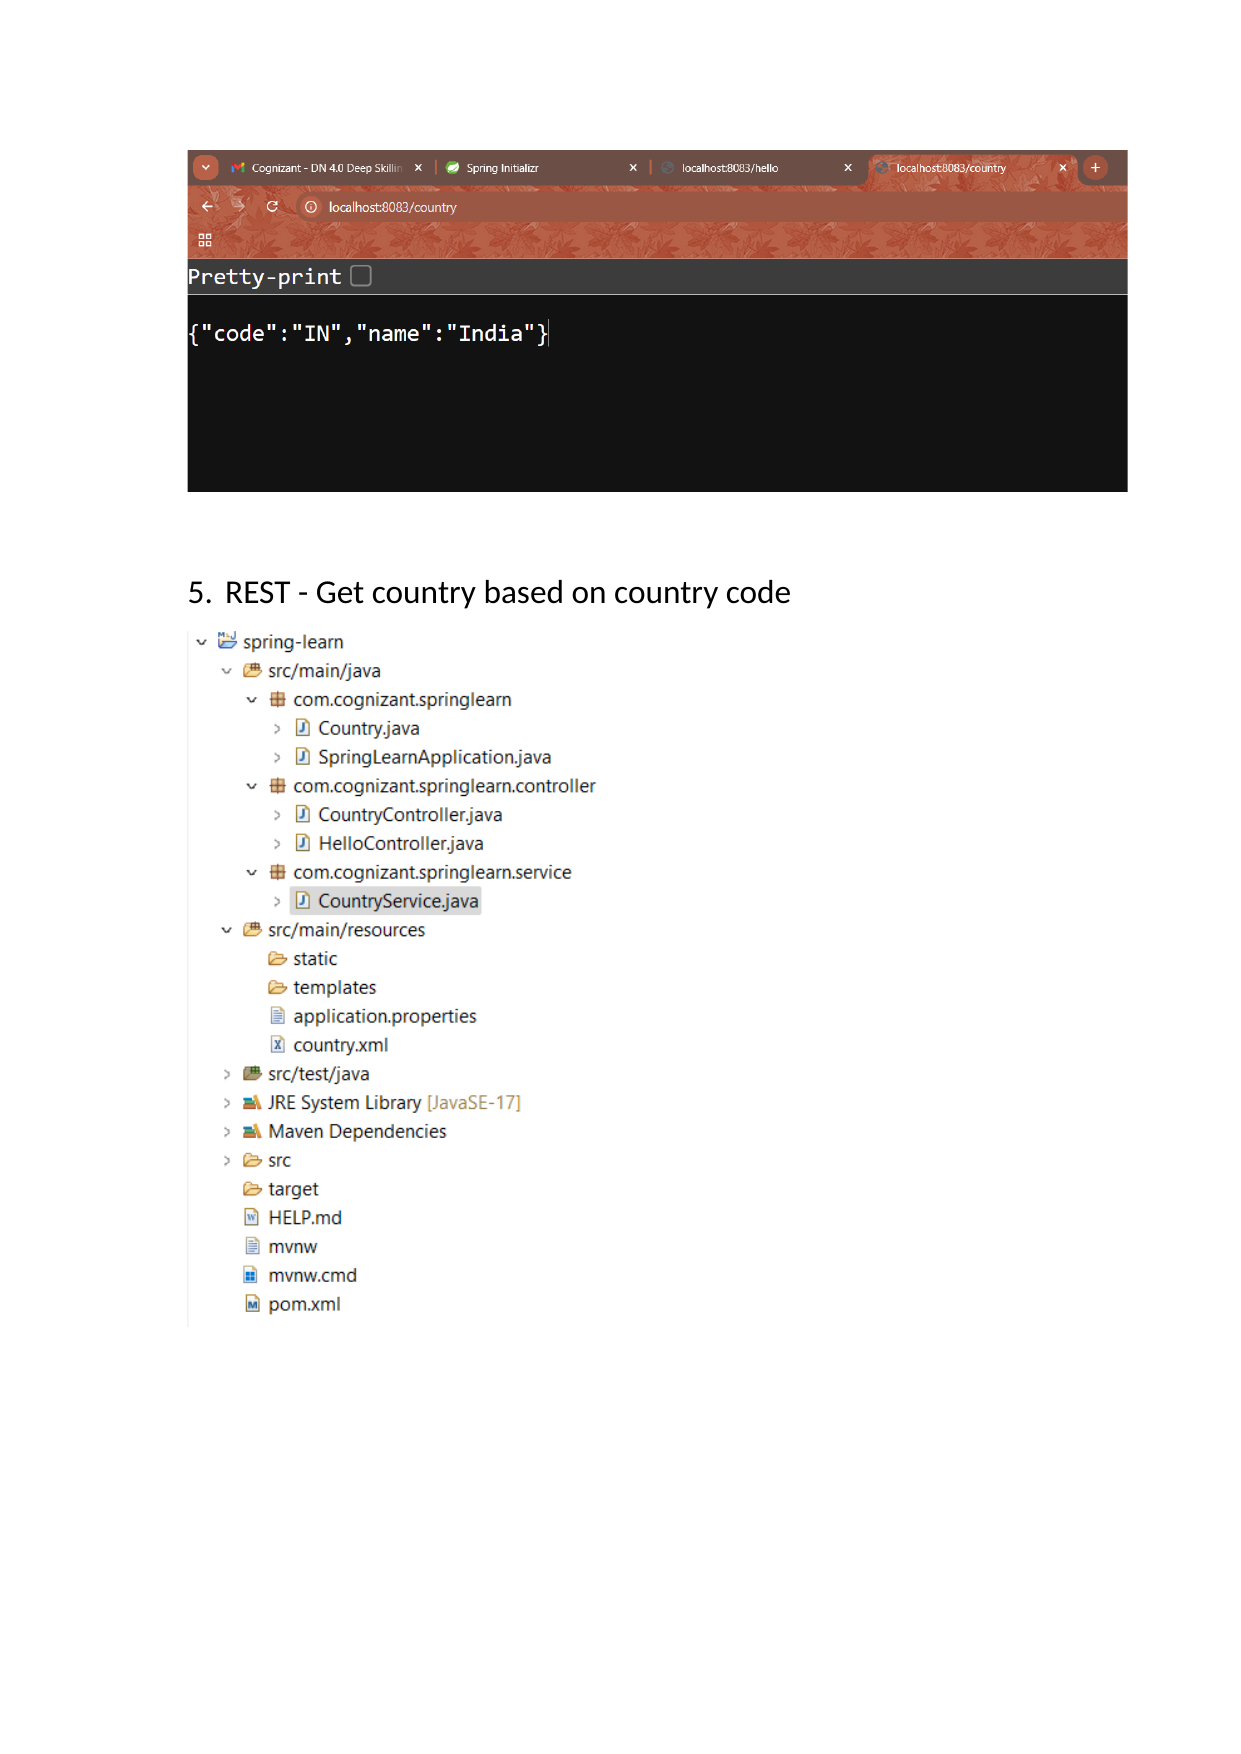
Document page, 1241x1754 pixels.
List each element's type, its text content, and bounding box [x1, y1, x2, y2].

picture [187, 631, 602, 1327]
list REST - Get country based on country code [187, 571, 1090, 611]
picture [187, 150, 1128, 492]
